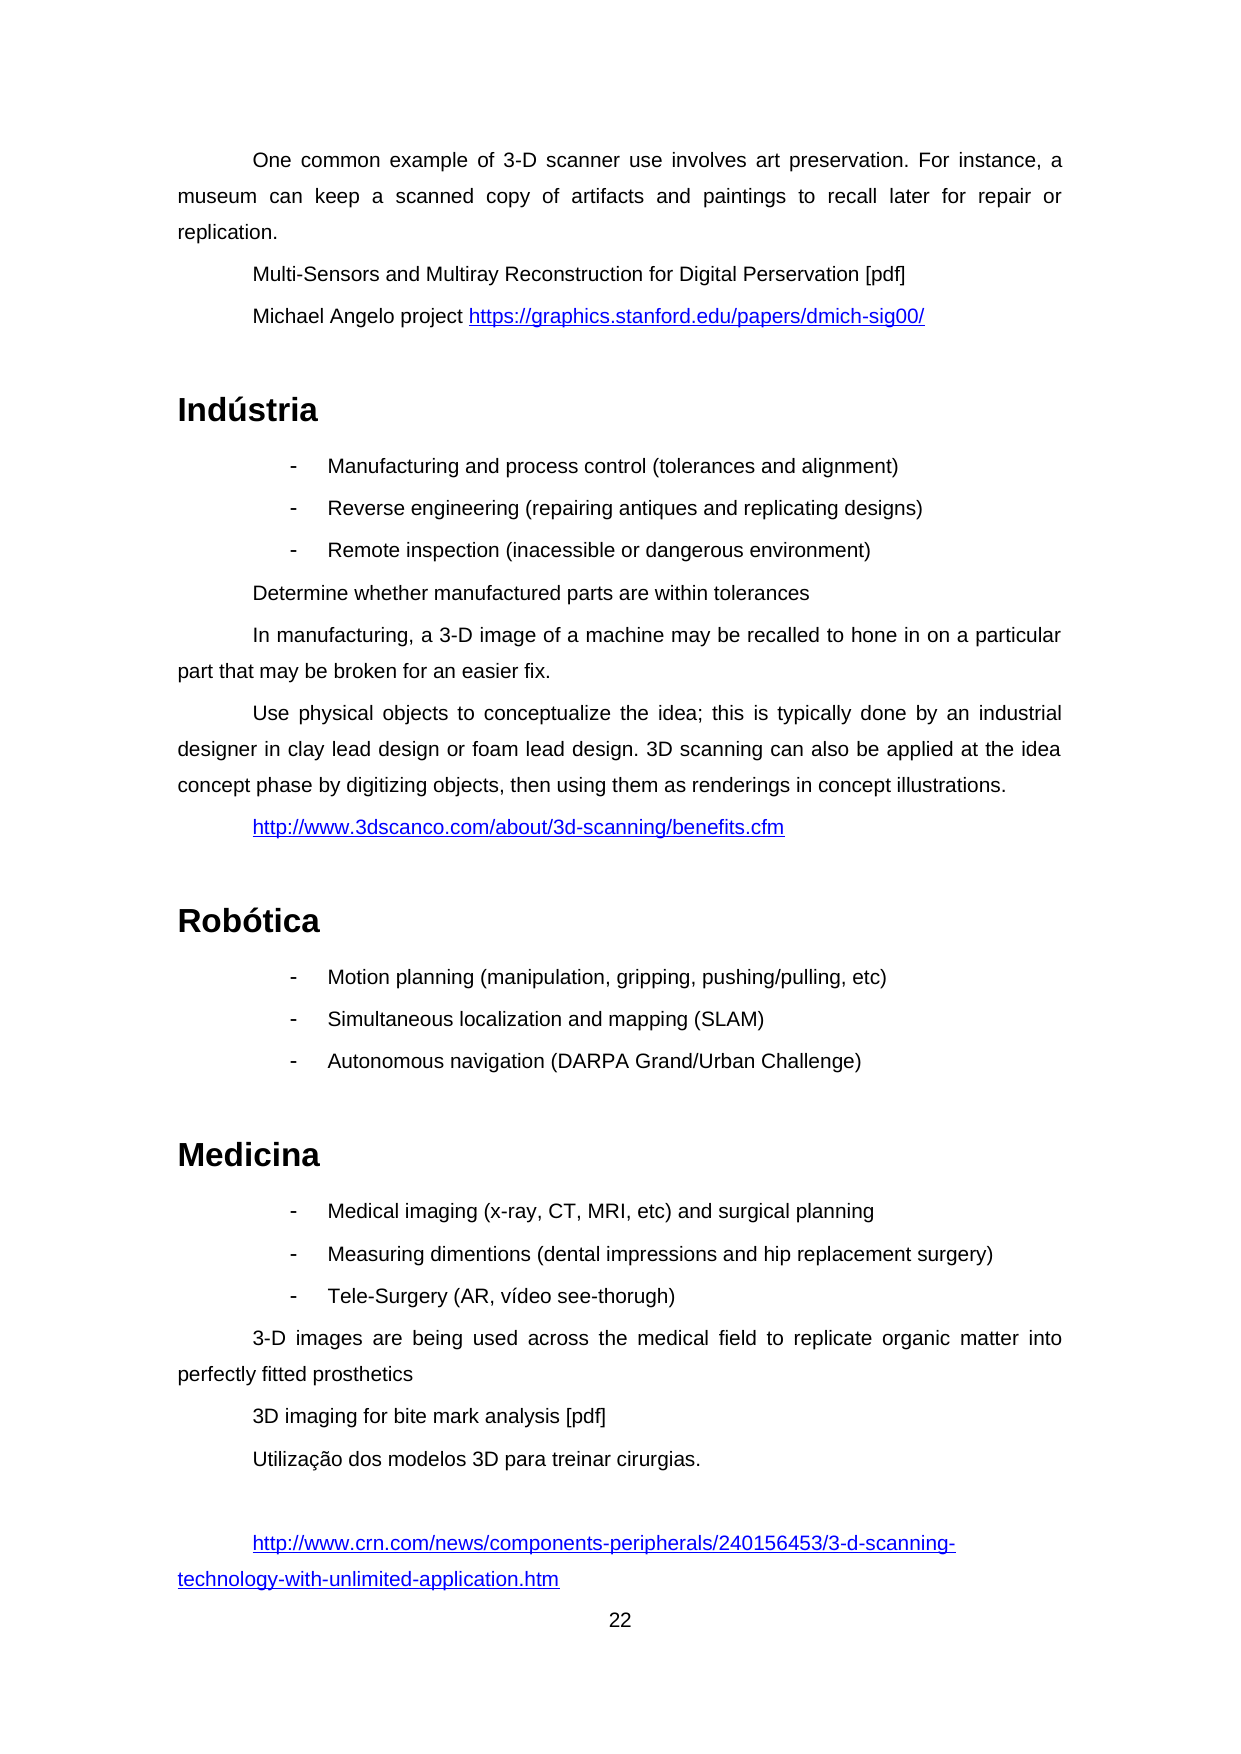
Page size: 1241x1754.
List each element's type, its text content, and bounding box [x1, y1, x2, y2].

text Robótica [177, 901, 1063, 939]
text Use physical objects to conceptualize the idea; this is typically done by an industrial designer in clay lead design or foam lead design. 3D scanning can also be applied at the idea concept phase by digitizing objects, then using them as renderings in concept illustrations. [177, 701, 1063, 797]
list Reverse engineering (repairing antiques and replicating designs) [290, 496, 1063, 520]
text http://www.crn.com/news/components-peripherals/240156453/3-d-scanning-technology-with-unlimited-application.htm [177, 1531, 1063, 1591]
text In manufacturing, a 3-D image of a machine may be recalled to hone in on a particular part that may be broken for an easier fix. [177, 623, 1063, 683]
text 3-D images are being used across the medical field to replicate organic matter into perfectly fitted prosthetics [177, 1326, 1063, 1386]
text Multi-Sensors and Multiray Reconstruction for Digital Perservation [pdf] [177, 262, 1063, 286]
list Medical imaging (x-ray, CT, MRI, etc) and surgical planning [290, 1199, 1063, 1223]
text http://www.3dscanco.com/about/3d-scanning/benefits.cfm [177, 815, 1063, 839]
text Indústria [177, 390, 1063, 428]
text One common example of 3-D scanner use involves art preservation. For instance, a museum can keep a scanned copy of artifacts and paintings to recall later for repair or replication. [177, 148, 1063, 243]
text Medicina [177, 1135, 1063, 1174]
list Motion planning (manipulation, gripping, pushing/pulling, etc) [290, 965, 1063, 989]
list Tele-Surgery (AR, vídeo see-thorugh) [290, 1284, 1063, 1308]
text 3D imaging for bite mark analysis [pdf] [177, 1404, 1063, 1428]
text Michael Angelo project https://graphics.stanford.edu/papers/dmich-sig00/ [177, 304, 1063, 328]
list Autonomous navigation (DARPA Grand/Urban Challenge) [290, 1049, 1063, 1073]
list Manufacturing and process control (tolerances and alignment) [290, 454, 1063, 478]
list Remote inspection (inacessible or dangerous environment) [290, 538, 1063, 562]
list Simultaneous localization and mapping (SLAM) [290, 1007, 1063, 1031]
text Utilização dos modelos 3D para treinar cirurgias. [177, 1446, 1063, 1470]
list Measuring dimentions (dental impressions and hip replacement surgery) [290, 1242, 1063, 1266]
text Determine whether manufactured parts are within tolerances [177, 581, 1063, 604]
